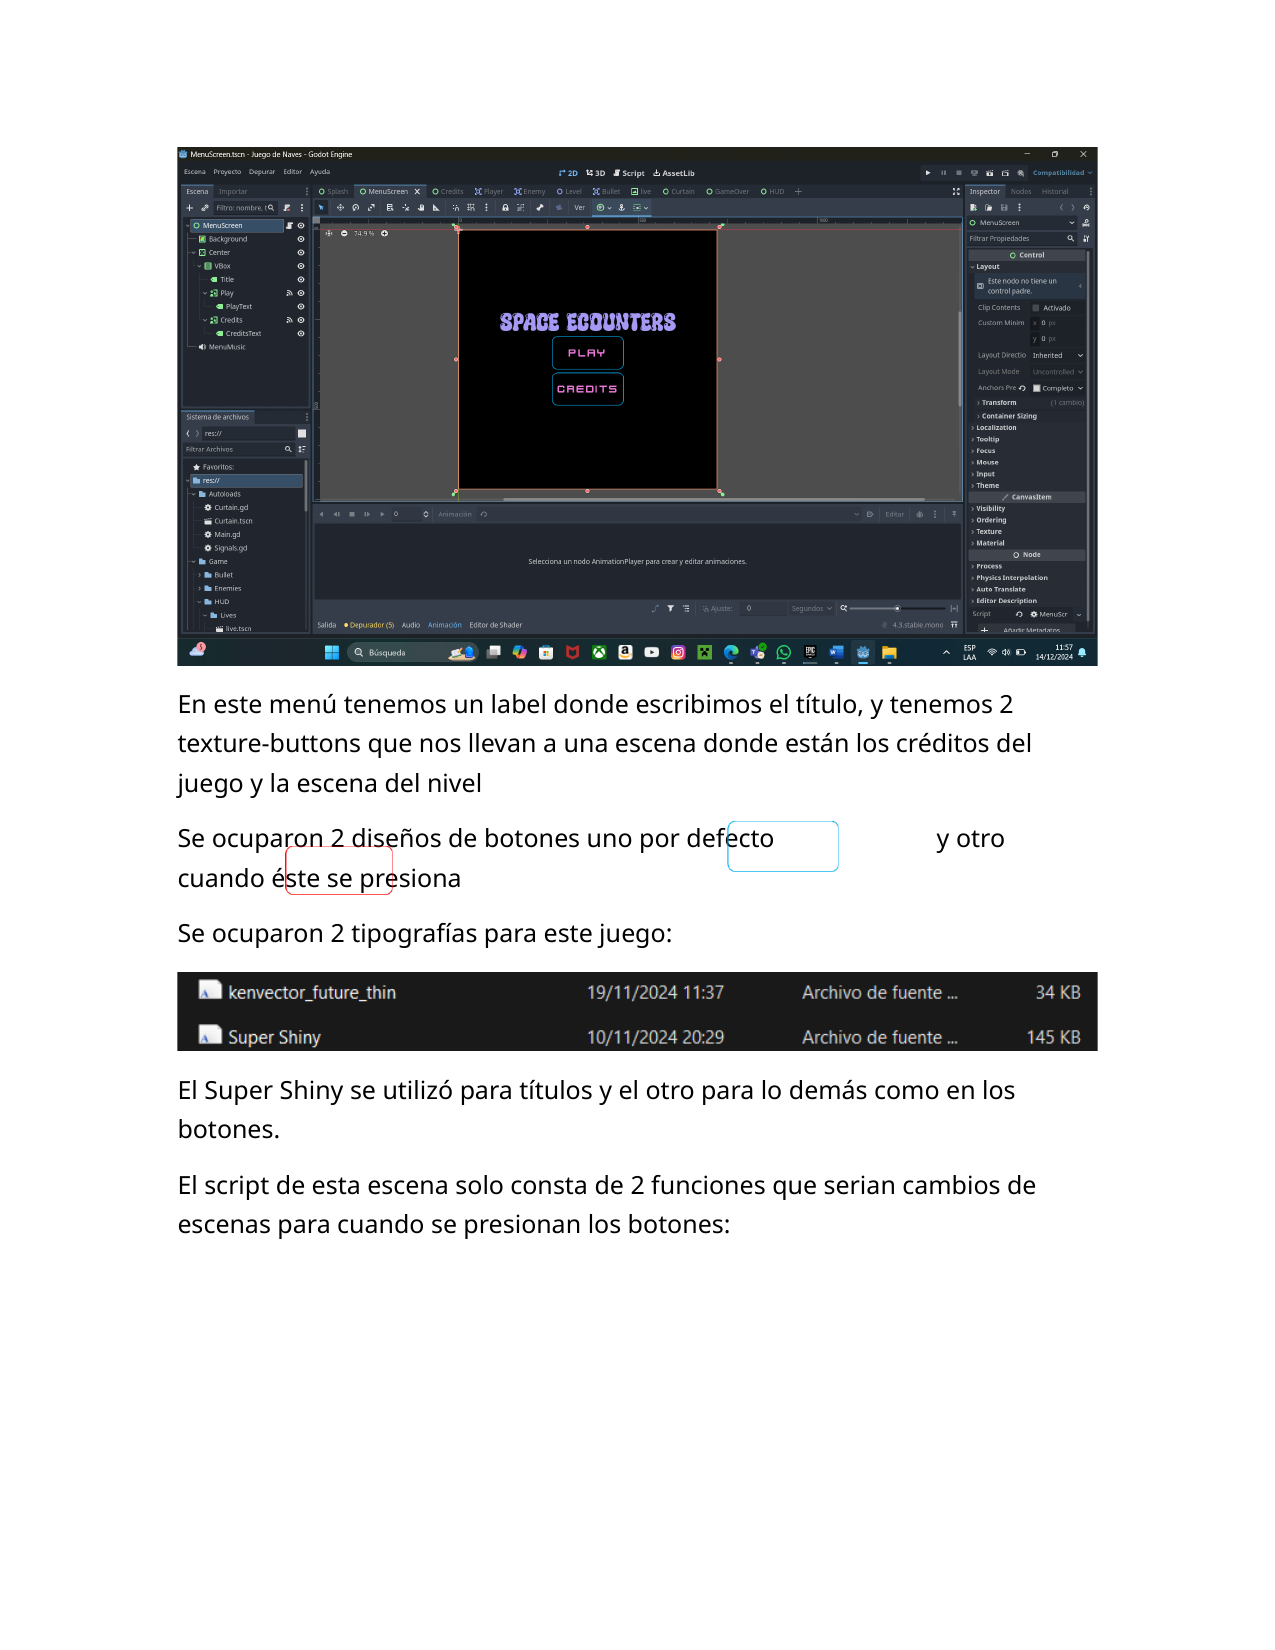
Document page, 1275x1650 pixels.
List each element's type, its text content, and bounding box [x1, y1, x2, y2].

picture [727, 821, 839, 872]
text El Super Shiny se utilizó para títulos y el otro para lo demás como en los botones. [177, 1073, 1098, 1146]
text En este menú tenemos un label donde escribimos el título, y tenemos 2 texture-buttons que nos llevan a una escena donde están los créditos del juego y la escena del nivel [177, 687, 1098, 799]
picture [177, 972, 1098, 1051]
text Se ocuparon 2 tipografías para este juego: [177, 916, 1098, 950]
picture [177, 147, 1098, 666]
text Se ocuparon 2 diseños de botones uno por defecto y otro cuando éste se presiona [177, 821, 1098, 894]
picture [285, 846, 393, 895]
text El script de esta escena solo consta de 2 funciones que serian cambios de escenas para cuando se presionan los botones: [177, 1168, 1098, 1241]
